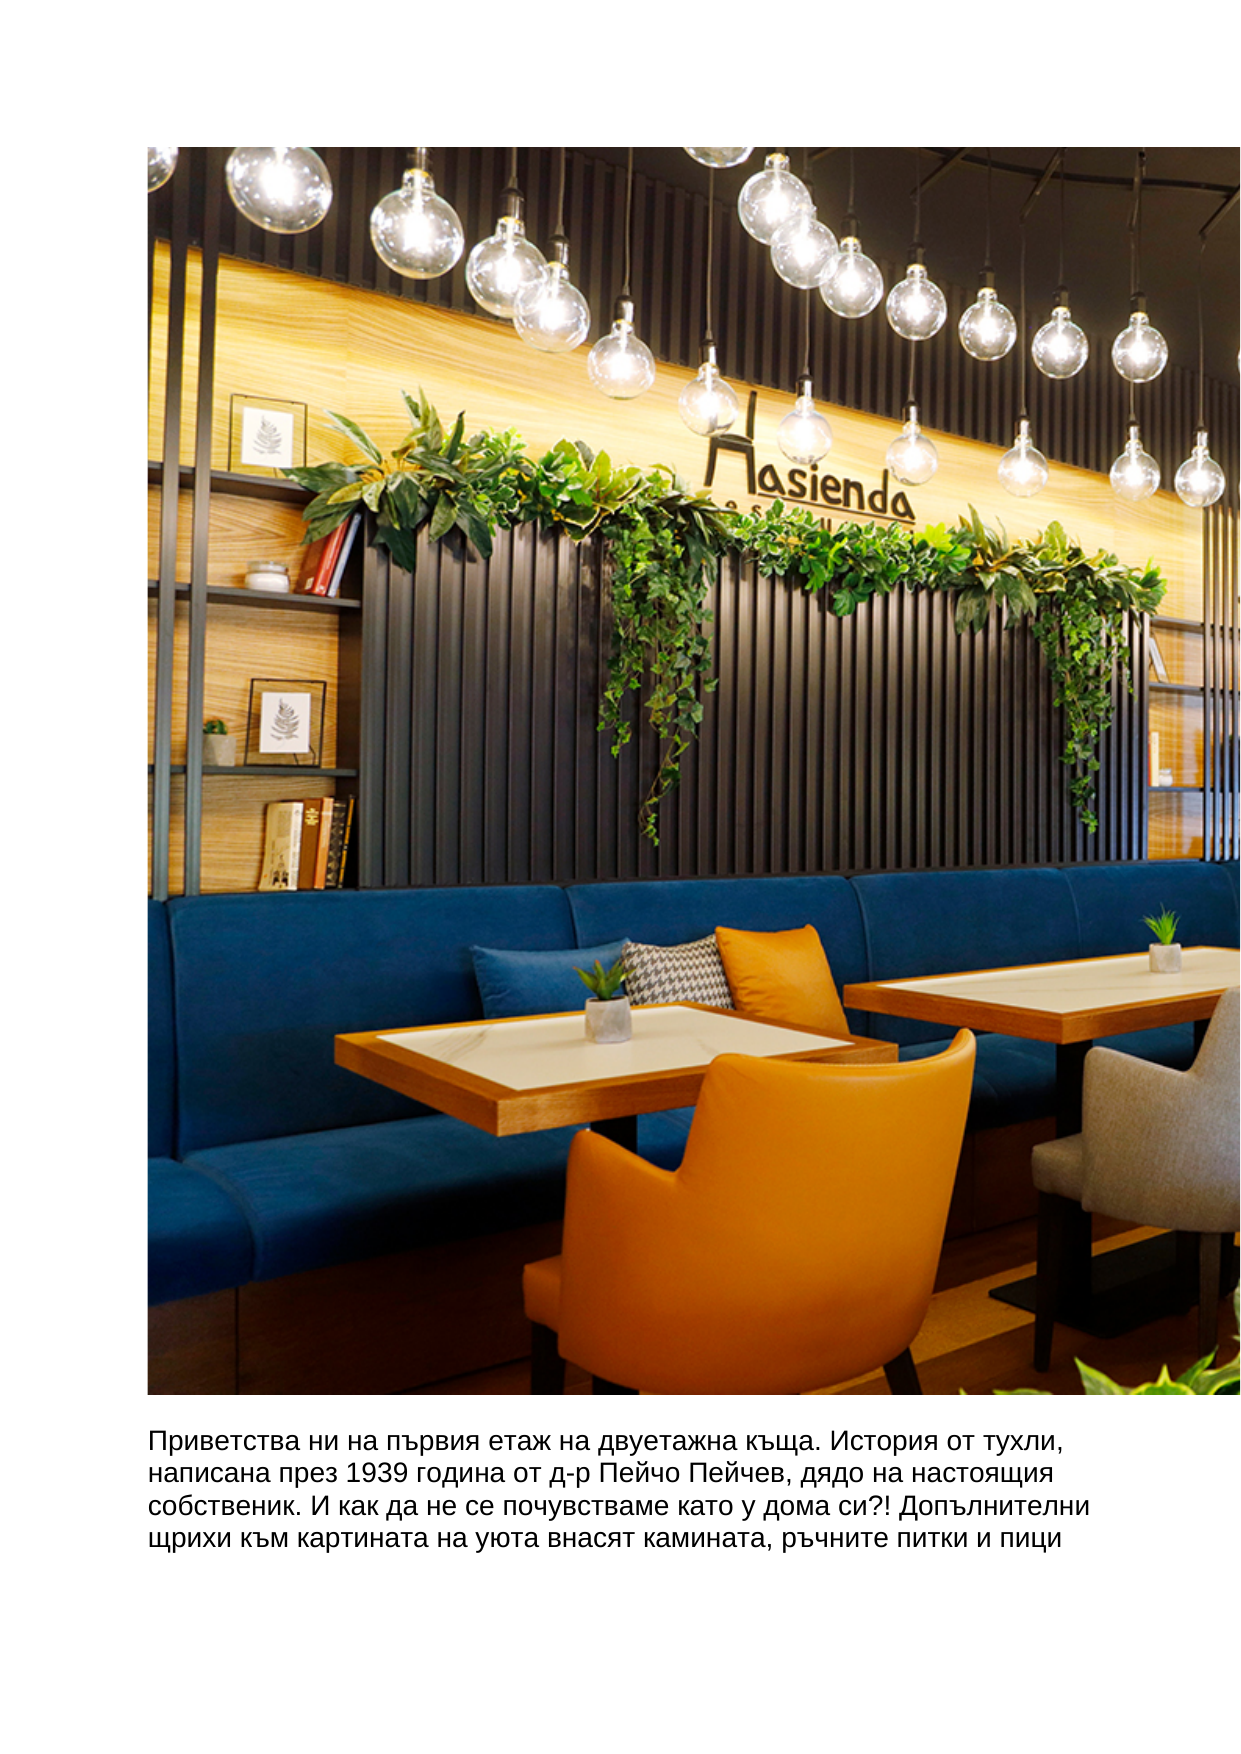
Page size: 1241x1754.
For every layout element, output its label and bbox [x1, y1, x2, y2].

picture [147, 147, 1241, 1395]
text [148, 1424, 1093, 1553]
